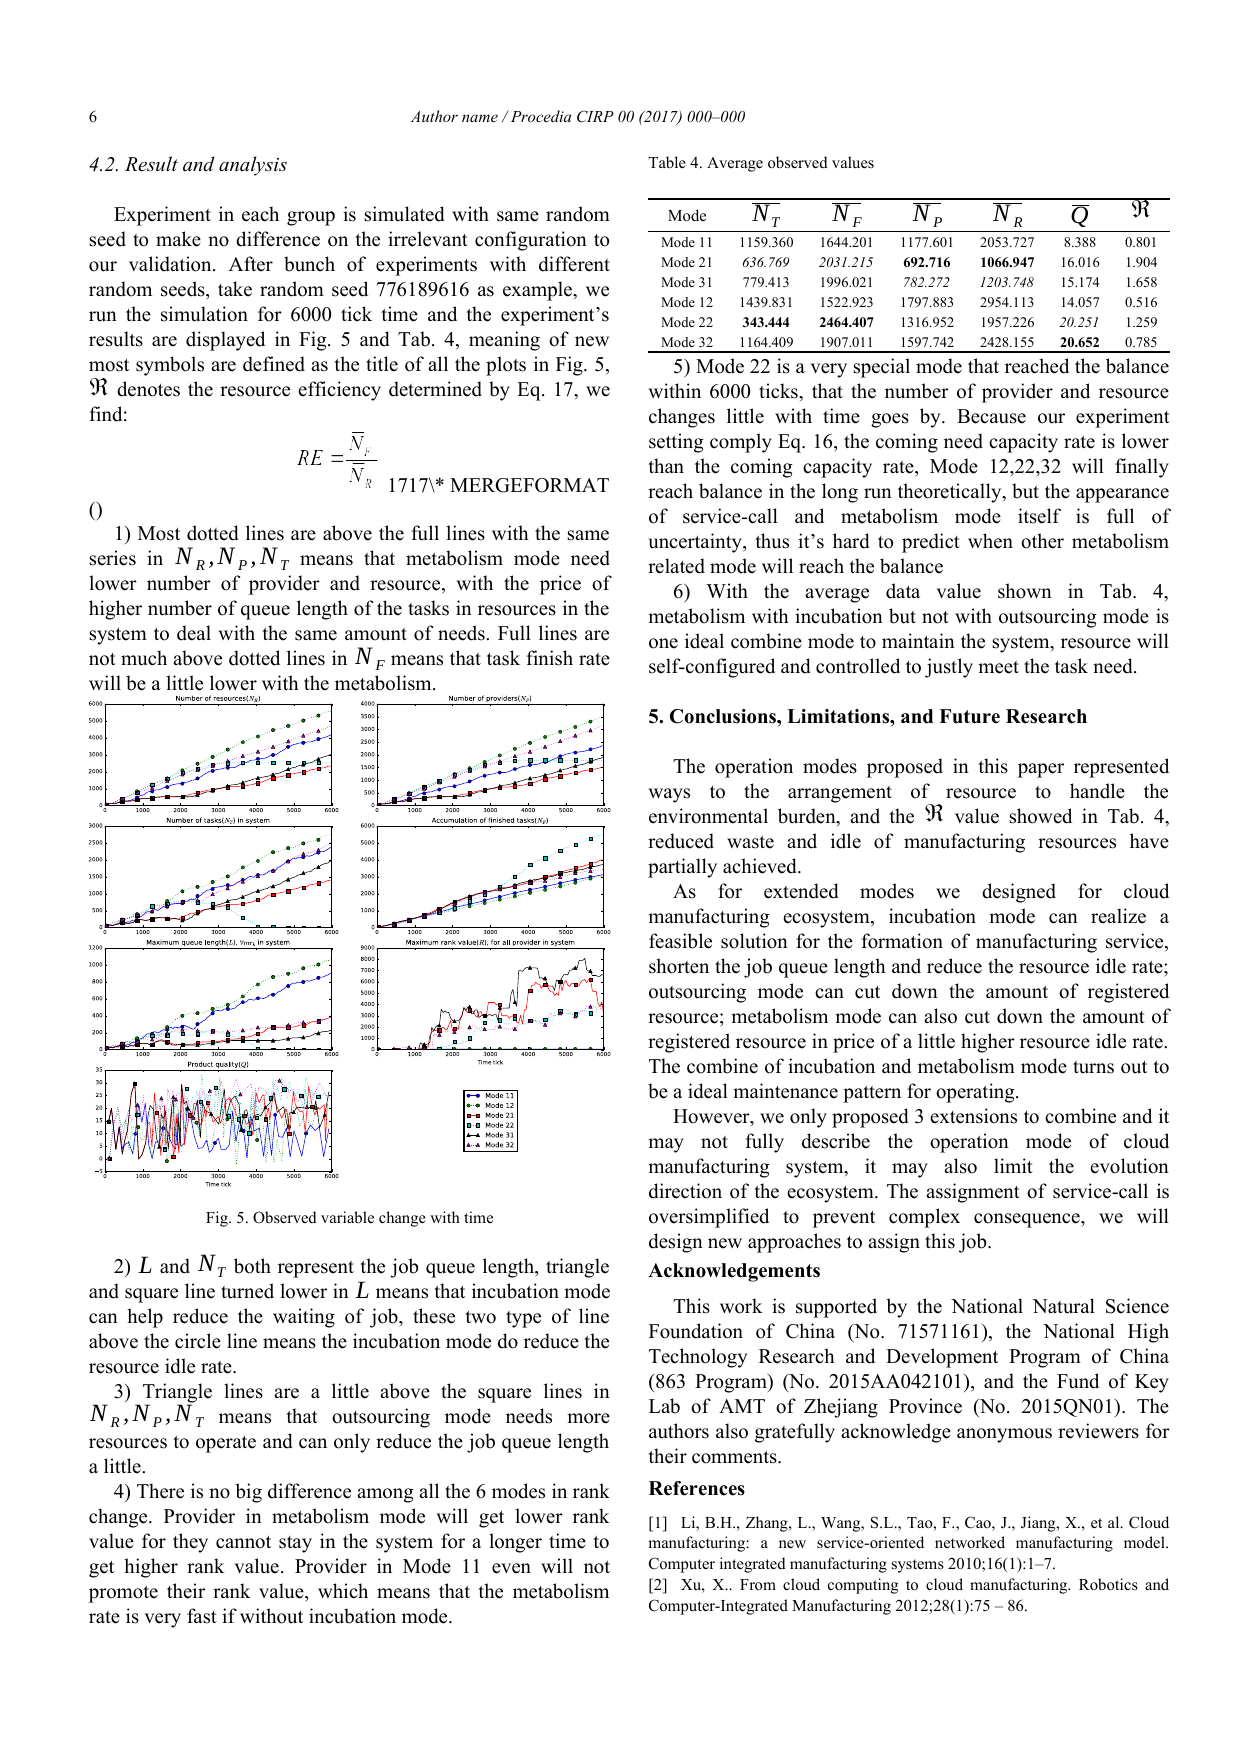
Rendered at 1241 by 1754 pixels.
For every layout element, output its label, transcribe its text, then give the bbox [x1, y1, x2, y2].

table_cell 1.259 [1113, 311, 1170, 331]
text Result and analysis [89, 152, 611, 177]
text Acknowledgements [648, 1266, 1170, 1280]
table_cell 8.388 [1047, 232, 1112, 251]
table_cell 1.658 [1113, 271, 1170, 291]
list Xu, X.. From cloud computing to cloud manufacturing. Robotics and Computer-Integrated Manufacturing 2012;28(1):75 – 86. [648, 1574, 1170, 1616]
table_cell Mode 32 [648, 331, 726, 351]
table_cell 1907.011 [806, 331, 887, 351]
table_cell 1597.742 [887, 331, 967, 351]
table_cell Mode 21 [648, 251, 726, 271]
table_header [887, 200, 967, 231]
table_cell 1316.952 [887, 311, 967, 331]
table_cell Mode 11 [648, 232, 726, 251]
text Experiment in each group is simulated with same random seed to make no difference on the irrelevant configuration to our validation. After bunch of experiments with different random seeds, take random seed 776189616 as example, we run the simulation for 6000 tick time and the experiment’s results are displayed in Fig. 5 and Tab. 4, meaning of new most symbols are defined as the title of all the plots in Fig. 5, denotes the resource efficiency determined by Eq. 17, we find: [89, 202, 611, 427]
table_cell 0.785 [1113, 331, 1170, 351]
table_cell 0.516 [1113, 291, 1170, 311]
table_header [806, 200, 887, 231]
table_cell 1159.360 [726, 232, 806, 251]
table_cell 0.801 [1113, 232, 1170, 251]
table_cell Mode 31 [648, 271, 726, 291]
table_cell 1797.883 [887, 291, 967, 311]
table_cell Mode 22 [648, 311, 726, 331]
text Table 4. Average observed values [648, 152, 1170, 173]
table_cell 2954.113 [967, 291, 1047, 311]
text Fig. 5. Observed variable change with time [89, 1207, 611, 1228]
table_cell 1203.748 [967, 271, 1047, 291]
table_cell 779.413 [726, 271, 806, 291]
table_cell 343.444 [726, 311, 806, 331]
table_header [1113, 200, 1170, 231]
text 6) With the average data value shown in Tab. 4, metabolism with incubation but not with outsourcing mode is one ideal combine mode to maintain the system, resource will self-configured and controlled to justly meet the task need. [648, 578, 1170, 678]
table_cell 2031.215 [806, 251, 887, 271]
table_cell 1522.923 [806, 291, 887, 311]
table_cell 20.251 [1047, 311, 1112, 331]
table_cell 1177.601 [887, 232, 967, 251]
text However, we only proposed 3 extensions to combine and it may not fully describe the operation mode of cloud manufacturing system, it may also limit the evolution direction of the ecosystem. The assignment of service-call is oversimplified to prevent complex consequence, we will design new approaches to assign this job. [648, 1103, 1170, 1253]
table_cell 1066.947 [967, 251, 1047, 271]
table_cell 15.174 [1047, 271, 1112, 291]
text As for extended modes we designed for cloud manufacturing ecosystem, incubation mode can realize a feasible solution for the formation of manufacturing service, shorten the job queue length and reduce the resource idle rate; outsourcing mode can cut down the amount of registered resource; metabolism mode can also cut down the amount of registered resource in price of a little higher resource idle rate. The combine of incubation and metabolism mode turns out to be a ideal maintenance pattern for operating. [648, 878, 1170, 1103]
table_cell 2428.155 [967, 331, 1047, 351]
table_cell 20.652 [1047, 331, 1112, 351]
table_cell 1996.021 [806, 271, 887, 291]
table_cell 14.057 [1047, 291, 1112, 311]
text References [648, 1480, 1170, 1499]
table_cell 2053.727 [967, 232, 1047, 251]
table_cell 16.016 [1047, 251, 1112, 271]
table_cell 636.769 [726, 251, 806, 271]
text 2) and both represent the job queue length, triangle and square line turned lower in means that incubation mode can help reduce the waiting of job, these two type of line above the circle line means the incubation mode do reduce the resource idle rate. [89, 1253, 611, 1378]
table_cell 1957.226 [967, 311, 1047, 331]
table_header [726, 200, 806, 231]
text 4) There is no big difference among all the 6 modes in rank change. Provider in metabolism mode will get lower rank value for they cannot stay in the system for a longer time to get higher rank value. Provider in Mode 11 even will not promote their rank value, which means that the metabolism rate is very fast if without incubation mode. [89, 1478, 611, 1628]
table_header [1047, 200, 1112, 231]
text Conclusions, Limitations, and Future Research [648, 703, 1170, 728]
table_cell 1439.831 [726, 291, 806, 311]
table_cell 1.904 [1113, 251, 1170, 271]
table_cell Mode 12 [648, 291, 726, 311]
table_cell 2464.407 [806, 311, 887, 331]
table_header [967, 200, 1047, 231]
table_cell 1164.409 [726, 331, 806, 351]
text 3) Triangle lines are a little above the square lines in means that outsourcing mode needs more resources to operate and can only reduce the job queue length a little. [89, 1378, 611, 1478]
list Li, B.H., Zhang, L., Wang, S.L., Tao, F., Cao, J., Jiang, X., et al. Cloud manufacturing: a new service-oriented networked manufacturing model. Computer integrated manufacturing systems 2010;16(1):1–7. [648, 1511, 1170, 1574]
text This work is supported by the National Natural Science Foundation of China (No. 71571161), the National High Technology Research and Development Program of China (863 Program) (No. 2015AA042101), and the Fund of Key Lab of AMT of Zhejiang Province (No. 2015QN01). The authors also gratefully acknowledge anonymous reviewers for their comments. [648, 1293, 1170, 1468]
text The operation modes proposed in this paper represented ways to the arrangement of resource to handle the environmental burden, and the value showed in Tab. 4, reduced waste and idle of manufacturing resources have partially achieved. [648, 753, 1170, 878]
table_cell 692.716 [887, 251, 967, 271]
table_cell 782.272 [887, 271, 967, 291]
table_cell 1644.201 [806, 232, 887, 251]
table_header Mode [648, 200, 726, 231]
text 5) Mode 22 is a very special mode that reached the balance within 6000 ticks, that the number of provider and resource changes little with time goes by. Because our experiment setting comply Eq. 16, the coming need capacity rate is lower than the coming capacity rate, Mode 12,22,32 will finally reach balance in the long run theoretically, but the appearance of service-call and metabolism mode itself is full of uncertainty, thus it’s hard to predict when other metabolism related mode will reach the balance [648, 353, 1170, 578]
text 1) Most dotted lines are above the full lines with the same series in means that metabolism mode need lower number of provider and resource, with the price of higher number of queue length of the tasks in resources in the system to deal with the same amount of needs. Full lines are not much above dotted lines in means that task finish rate will be a little lower with the metabolism. [89, 521, 611, 696]
